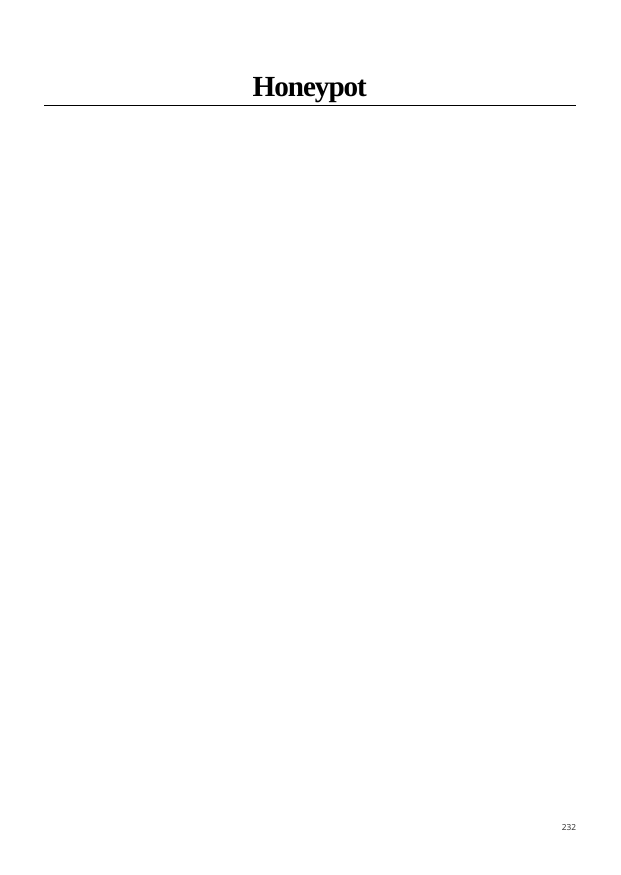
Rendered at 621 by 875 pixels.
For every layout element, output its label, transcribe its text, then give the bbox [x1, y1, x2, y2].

subtitle Honeypot [44, 69, 576, 105]
